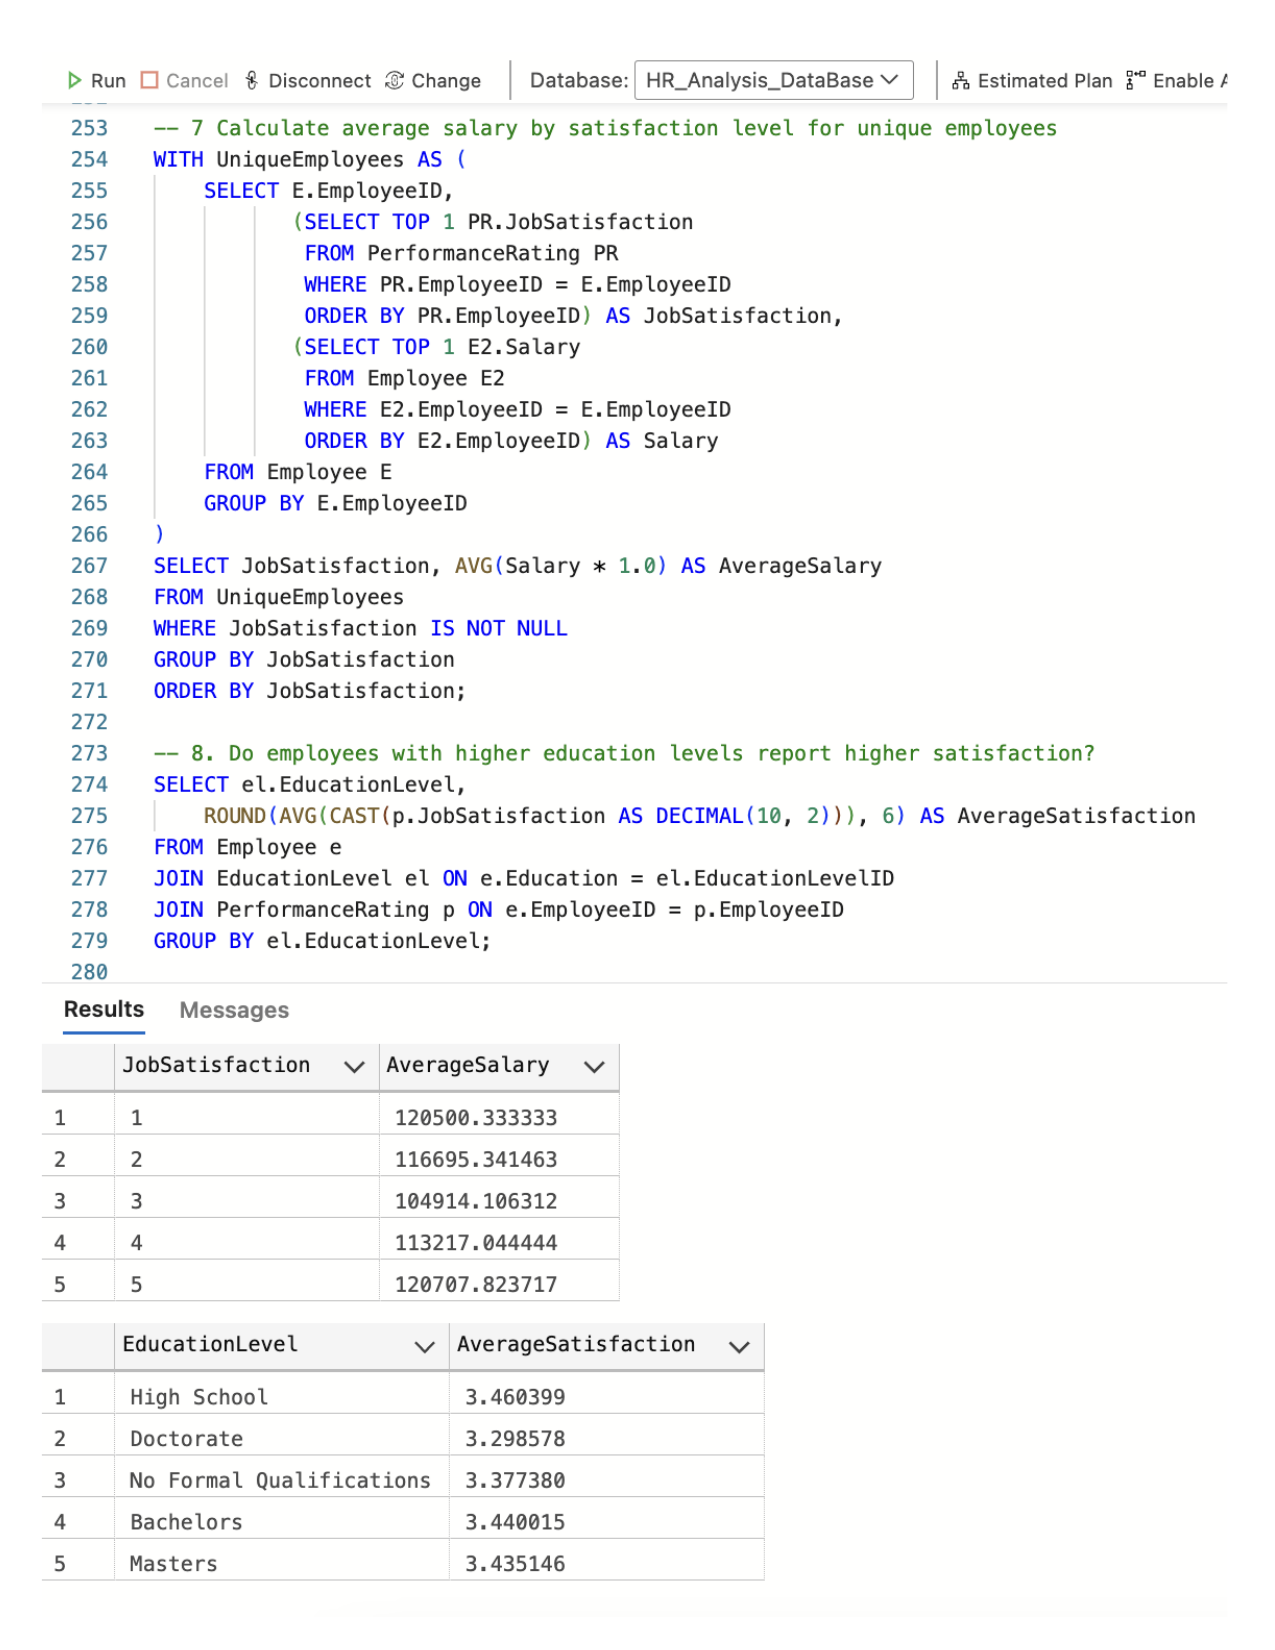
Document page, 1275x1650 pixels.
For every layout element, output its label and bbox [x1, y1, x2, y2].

picture [41, 52, 1228, 1617]
